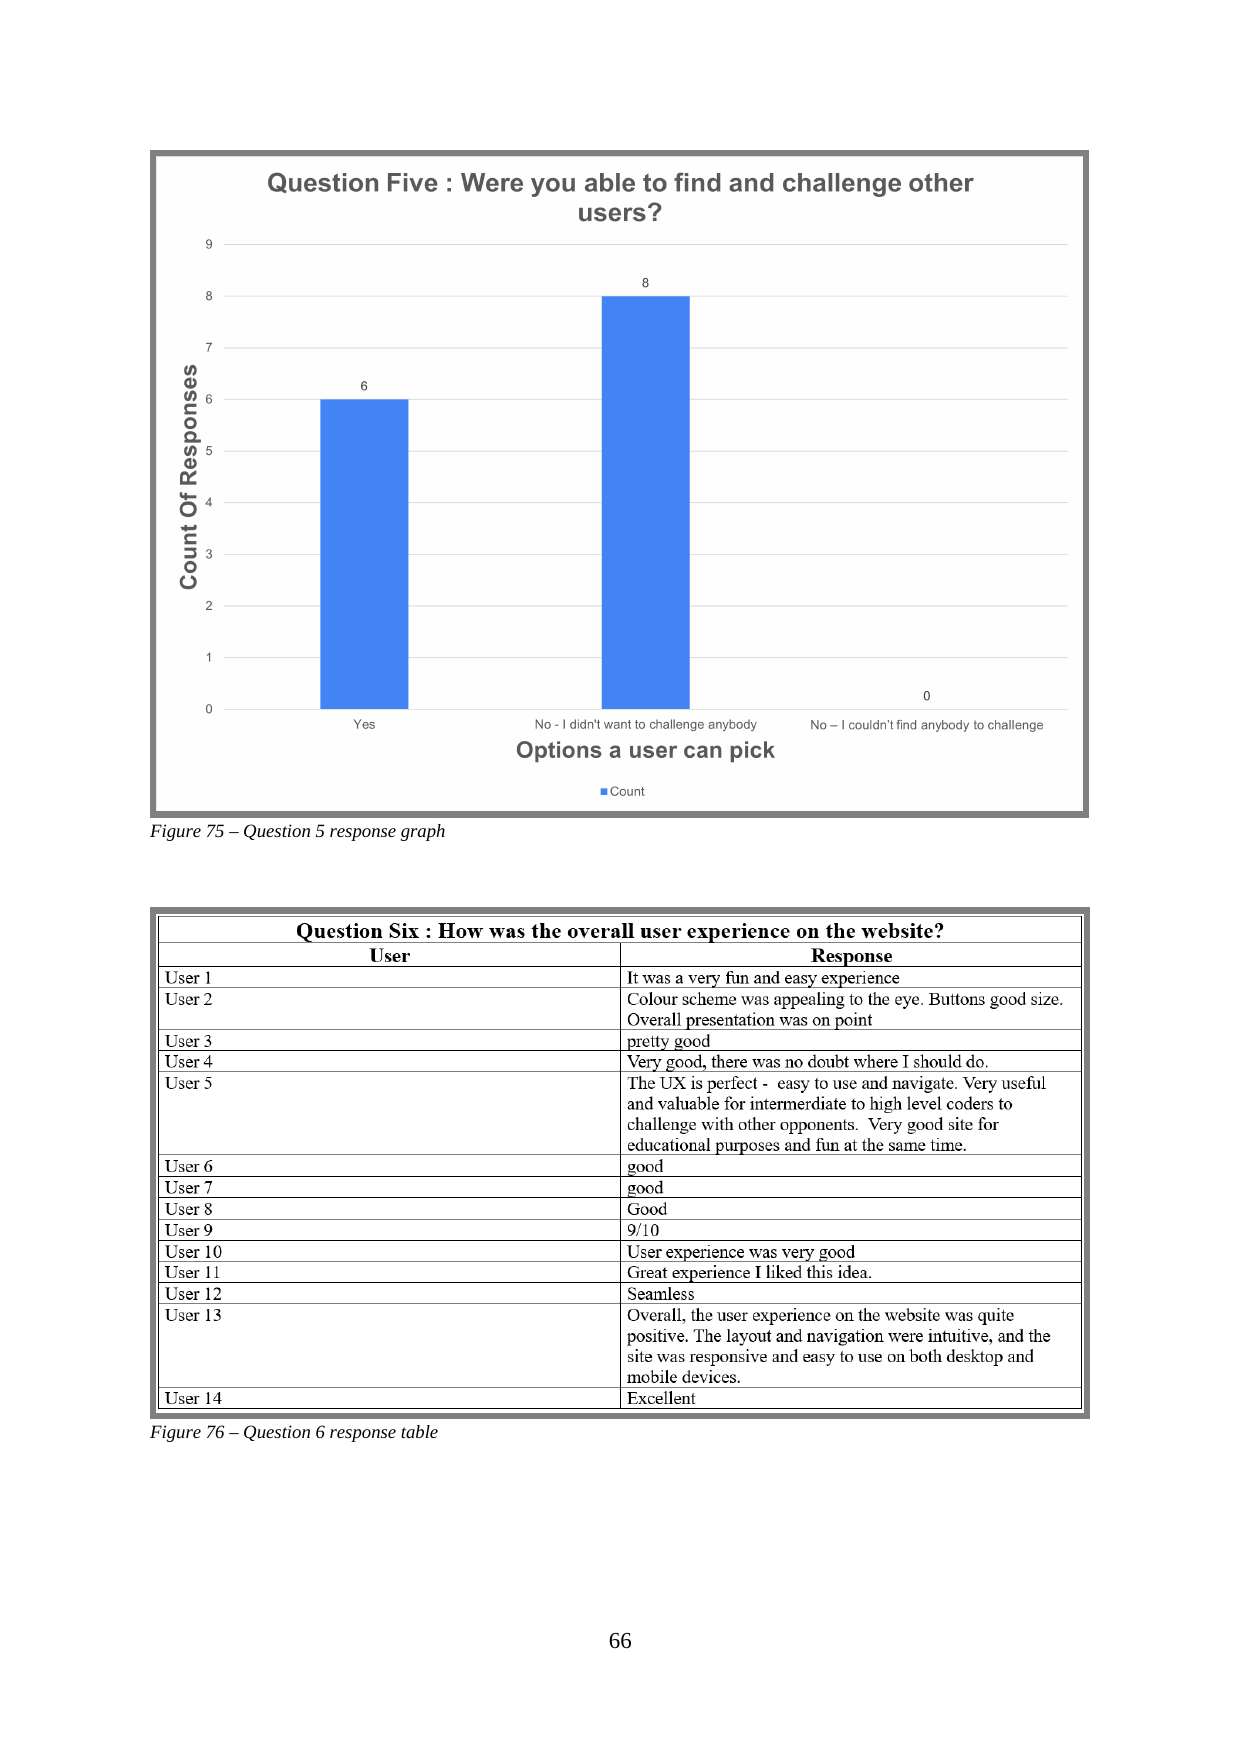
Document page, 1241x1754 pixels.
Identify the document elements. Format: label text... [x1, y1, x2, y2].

picture [156, 156, 1083, 811]
text Figure 76 – Question 6 response table [150, 1421, 1090, 1443]
text Figure 75 – Question 5 response graph [150, 820, 1090, 841]
picture [156, 914, 1084, 1413]
